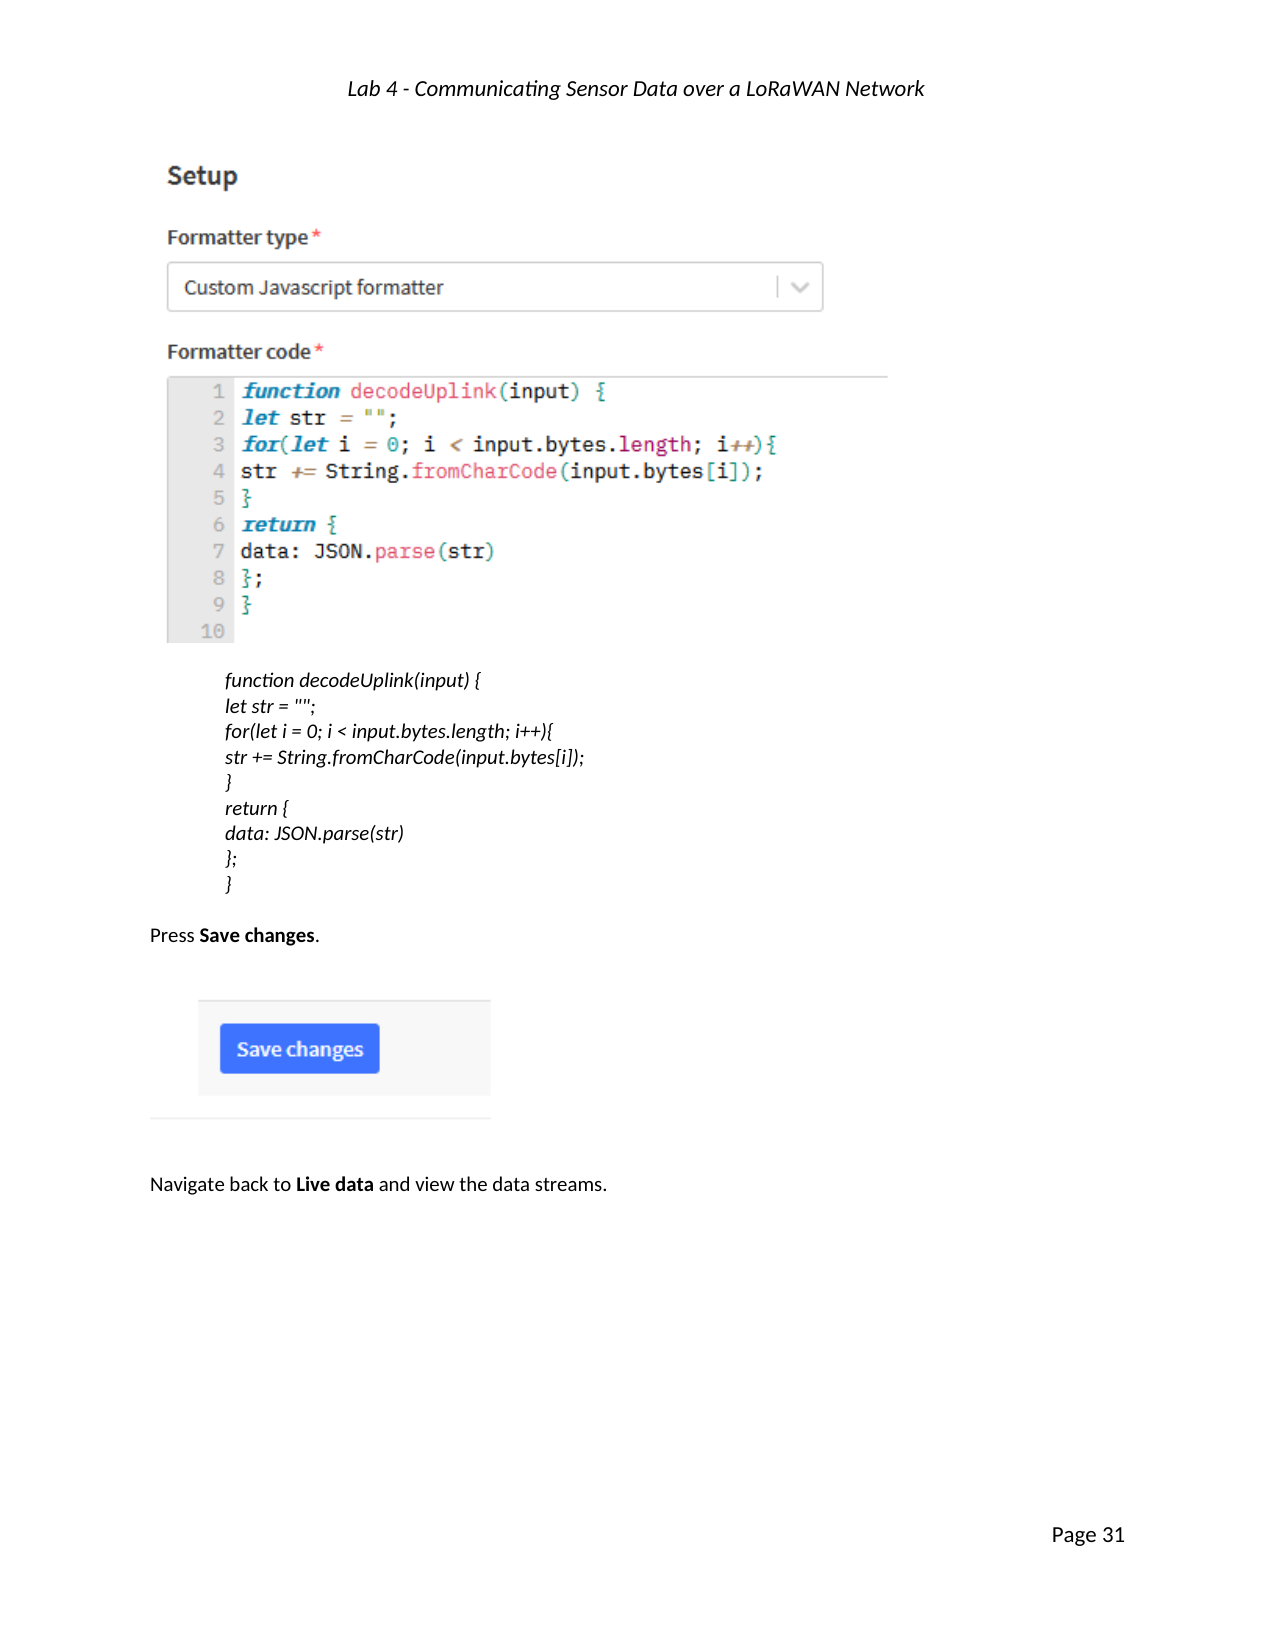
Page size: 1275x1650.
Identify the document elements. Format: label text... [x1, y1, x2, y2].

text }; [225, 846, 1125, 871]
text Navigate back to Live data and view the data streams. [150, 1172, 1125, 1197]
text str += String.fromCharCode(input.bytes[i]); [225, 744, 1125, 769]
text let str = ""; [225, 693, 1125, 718]
text return { [225, 795, 1125, 820]
text } [225, 769, 1125, 795]
picture [150, 947, 491, 1121]
picture [150, 150, 888, 643]
text function decodeUplink(input) { [225, 668, 1125, 693]
text for(let i = 0; i < input.bytes.length; i++){ [225, 718, 1125, 744]
text } [225, 871, 1125, 896]
text data: JSON.parse(str) [225, 820, 1125, 846]
text Press Save changes. [150, 922, 1125, 947]
